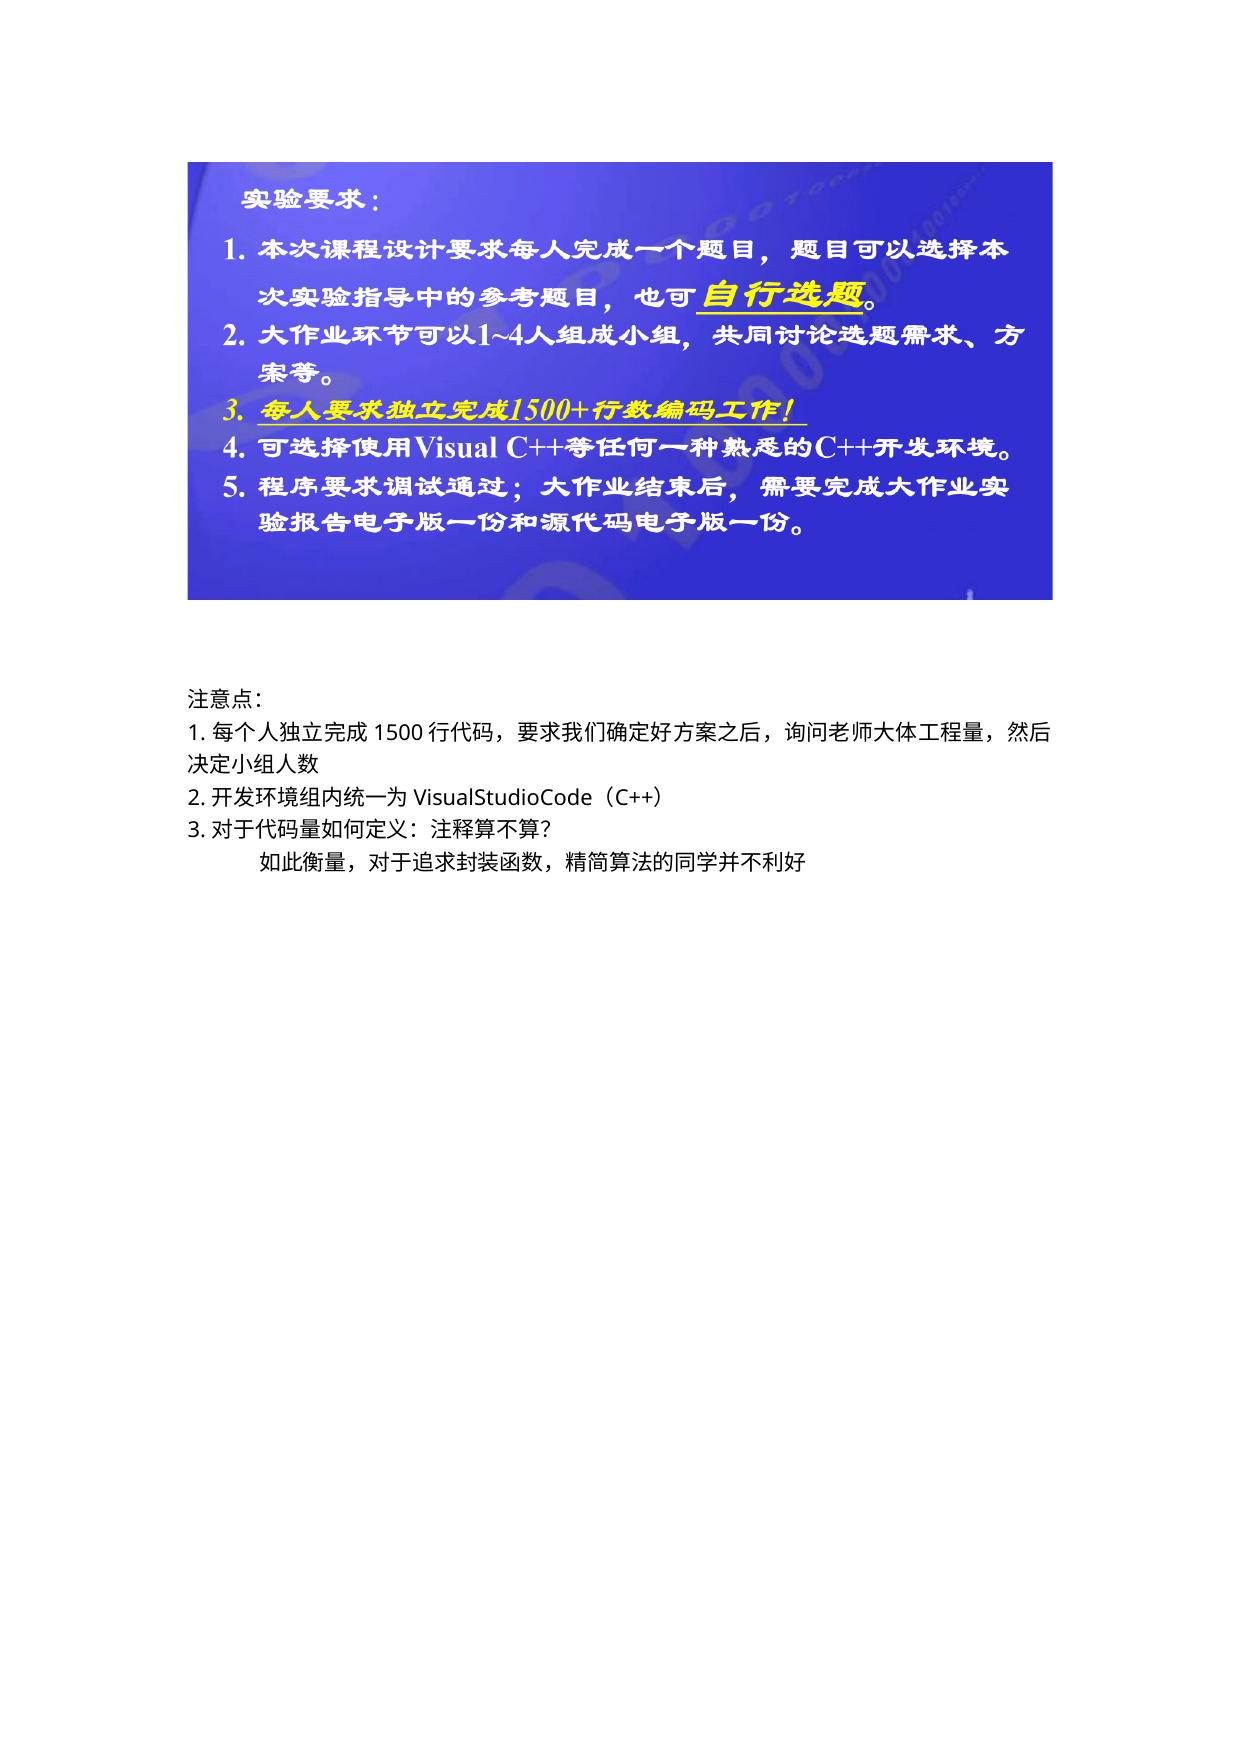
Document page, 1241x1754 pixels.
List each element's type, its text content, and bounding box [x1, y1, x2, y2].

text 3. 对于代码量如何定义：注释算不算？ [187, 812, 1053, 844]
text 注意点： 1. 每个人独立完成1500行代码，要求我们确定好方案之后，询问老师大体工程量，然后决定小组人数 [187, 682, 1053, 779]
text 2. 开发环境组内统一为 VisualStudioCode（C++） [187, 779, 1053, 812]
picture [187, 162, 1053, 600]
text 如此衡量，对于追求封装函数，精简算法的同学并不利好 [187, 844, 1053, 877]
